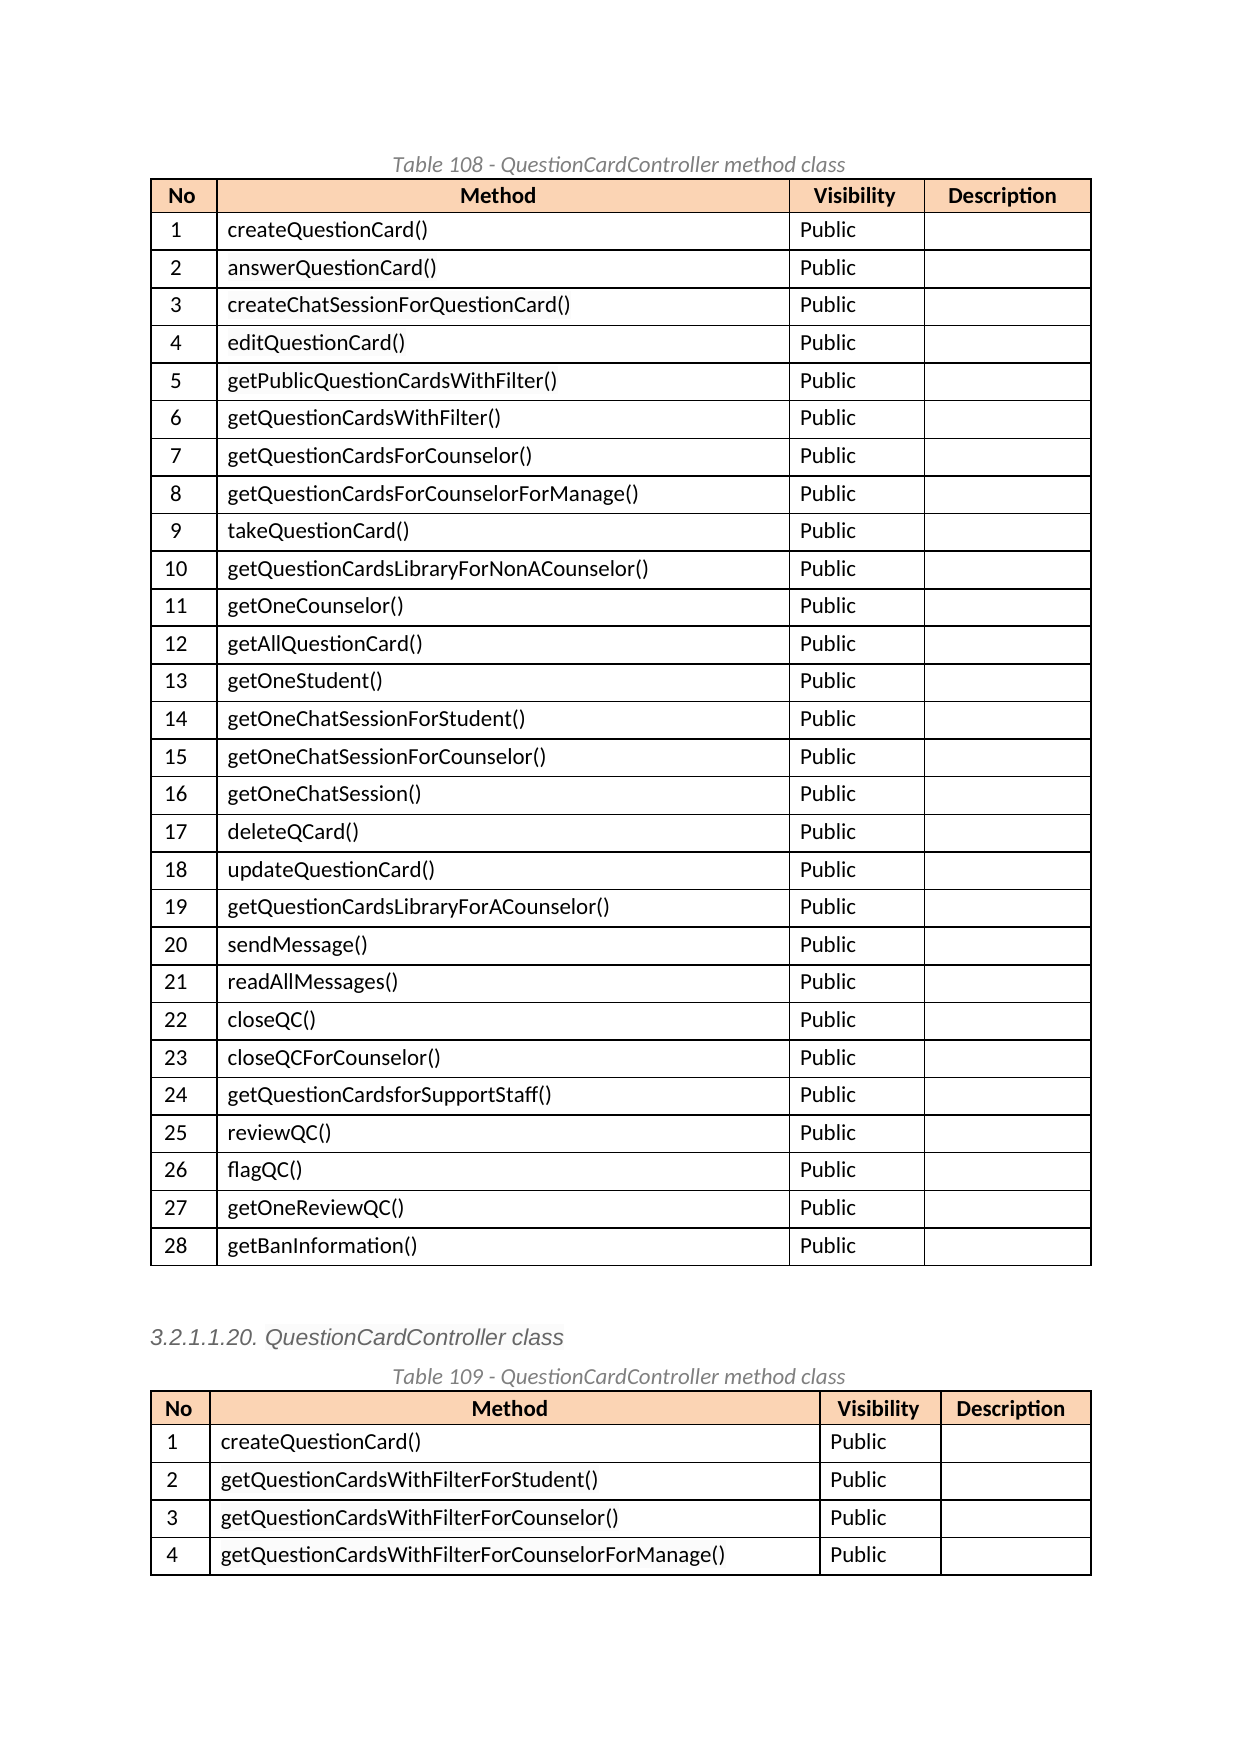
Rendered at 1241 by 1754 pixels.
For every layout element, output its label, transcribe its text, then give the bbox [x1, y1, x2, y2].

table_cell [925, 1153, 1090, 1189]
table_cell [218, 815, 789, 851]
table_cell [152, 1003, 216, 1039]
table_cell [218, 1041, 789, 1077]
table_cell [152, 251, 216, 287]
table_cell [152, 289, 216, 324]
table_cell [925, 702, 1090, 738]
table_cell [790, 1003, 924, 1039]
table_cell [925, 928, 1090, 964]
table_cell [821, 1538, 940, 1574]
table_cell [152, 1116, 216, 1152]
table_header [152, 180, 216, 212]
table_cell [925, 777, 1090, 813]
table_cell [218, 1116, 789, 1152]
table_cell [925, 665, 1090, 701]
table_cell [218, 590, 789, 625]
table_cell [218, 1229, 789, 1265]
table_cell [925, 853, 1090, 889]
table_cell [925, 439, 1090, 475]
subtitle 3.2.1.1.20. QuestionCardController class [150, 1323, 1090, 1350]
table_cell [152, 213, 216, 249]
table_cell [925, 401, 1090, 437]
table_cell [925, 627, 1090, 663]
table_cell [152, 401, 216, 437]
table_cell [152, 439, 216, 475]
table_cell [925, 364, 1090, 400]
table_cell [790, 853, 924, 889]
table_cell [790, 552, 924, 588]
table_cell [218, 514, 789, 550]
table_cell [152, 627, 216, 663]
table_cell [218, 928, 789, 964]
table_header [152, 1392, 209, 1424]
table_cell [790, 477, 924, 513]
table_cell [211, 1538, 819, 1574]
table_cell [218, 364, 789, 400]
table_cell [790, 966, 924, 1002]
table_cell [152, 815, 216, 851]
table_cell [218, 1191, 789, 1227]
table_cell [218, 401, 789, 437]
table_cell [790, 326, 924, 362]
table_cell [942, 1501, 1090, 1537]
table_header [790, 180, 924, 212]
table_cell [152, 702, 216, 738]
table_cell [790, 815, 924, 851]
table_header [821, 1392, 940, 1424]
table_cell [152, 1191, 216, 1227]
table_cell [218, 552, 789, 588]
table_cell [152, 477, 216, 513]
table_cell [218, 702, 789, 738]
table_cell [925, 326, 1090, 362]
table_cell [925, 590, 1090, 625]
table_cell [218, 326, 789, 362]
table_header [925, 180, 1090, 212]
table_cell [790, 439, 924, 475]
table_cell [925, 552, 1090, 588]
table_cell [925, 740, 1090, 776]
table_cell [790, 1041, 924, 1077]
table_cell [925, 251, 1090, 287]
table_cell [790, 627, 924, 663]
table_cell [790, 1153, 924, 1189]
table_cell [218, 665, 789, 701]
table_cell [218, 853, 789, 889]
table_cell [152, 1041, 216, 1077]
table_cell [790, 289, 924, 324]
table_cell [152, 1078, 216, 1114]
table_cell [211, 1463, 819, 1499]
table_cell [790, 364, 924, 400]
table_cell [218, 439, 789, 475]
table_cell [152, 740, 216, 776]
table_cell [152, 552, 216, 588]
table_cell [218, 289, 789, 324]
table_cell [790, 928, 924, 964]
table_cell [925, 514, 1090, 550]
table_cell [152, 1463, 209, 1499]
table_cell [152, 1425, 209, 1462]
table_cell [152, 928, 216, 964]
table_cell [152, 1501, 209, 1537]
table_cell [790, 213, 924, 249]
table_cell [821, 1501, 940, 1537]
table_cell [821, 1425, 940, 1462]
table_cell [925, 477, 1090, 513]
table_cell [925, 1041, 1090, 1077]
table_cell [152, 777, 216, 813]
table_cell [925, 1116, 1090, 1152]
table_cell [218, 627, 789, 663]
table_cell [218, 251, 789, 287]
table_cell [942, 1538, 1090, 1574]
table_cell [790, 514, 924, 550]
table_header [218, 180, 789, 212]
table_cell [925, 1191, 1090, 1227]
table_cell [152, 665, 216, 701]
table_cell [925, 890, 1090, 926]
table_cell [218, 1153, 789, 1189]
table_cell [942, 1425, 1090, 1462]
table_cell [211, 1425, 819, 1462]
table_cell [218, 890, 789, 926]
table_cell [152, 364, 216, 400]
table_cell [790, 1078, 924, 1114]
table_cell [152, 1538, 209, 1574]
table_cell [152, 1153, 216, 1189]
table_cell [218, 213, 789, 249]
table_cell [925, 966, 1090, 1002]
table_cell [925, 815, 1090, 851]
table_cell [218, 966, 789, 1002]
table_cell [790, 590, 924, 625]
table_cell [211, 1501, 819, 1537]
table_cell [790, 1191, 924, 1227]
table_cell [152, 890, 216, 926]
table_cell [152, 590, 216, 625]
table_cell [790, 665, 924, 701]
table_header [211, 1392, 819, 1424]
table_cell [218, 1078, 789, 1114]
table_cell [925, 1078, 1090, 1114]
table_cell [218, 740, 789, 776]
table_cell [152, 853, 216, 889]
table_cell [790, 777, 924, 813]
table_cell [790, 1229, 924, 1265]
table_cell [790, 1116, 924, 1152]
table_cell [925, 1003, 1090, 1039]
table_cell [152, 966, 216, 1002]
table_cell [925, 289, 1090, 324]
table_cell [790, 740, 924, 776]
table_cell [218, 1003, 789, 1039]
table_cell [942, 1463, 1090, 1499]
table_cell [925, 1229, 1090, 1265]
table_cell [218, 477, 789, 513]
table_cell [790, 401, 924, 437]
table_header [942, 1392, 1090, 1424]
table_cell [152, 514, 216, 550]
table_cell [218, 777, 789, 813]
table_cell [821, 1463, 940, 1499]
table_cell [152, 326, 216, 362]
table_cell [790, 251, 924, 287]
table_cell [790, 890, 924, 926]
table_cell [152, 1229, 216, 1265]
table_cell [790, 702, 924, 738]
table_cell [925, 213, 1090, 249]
